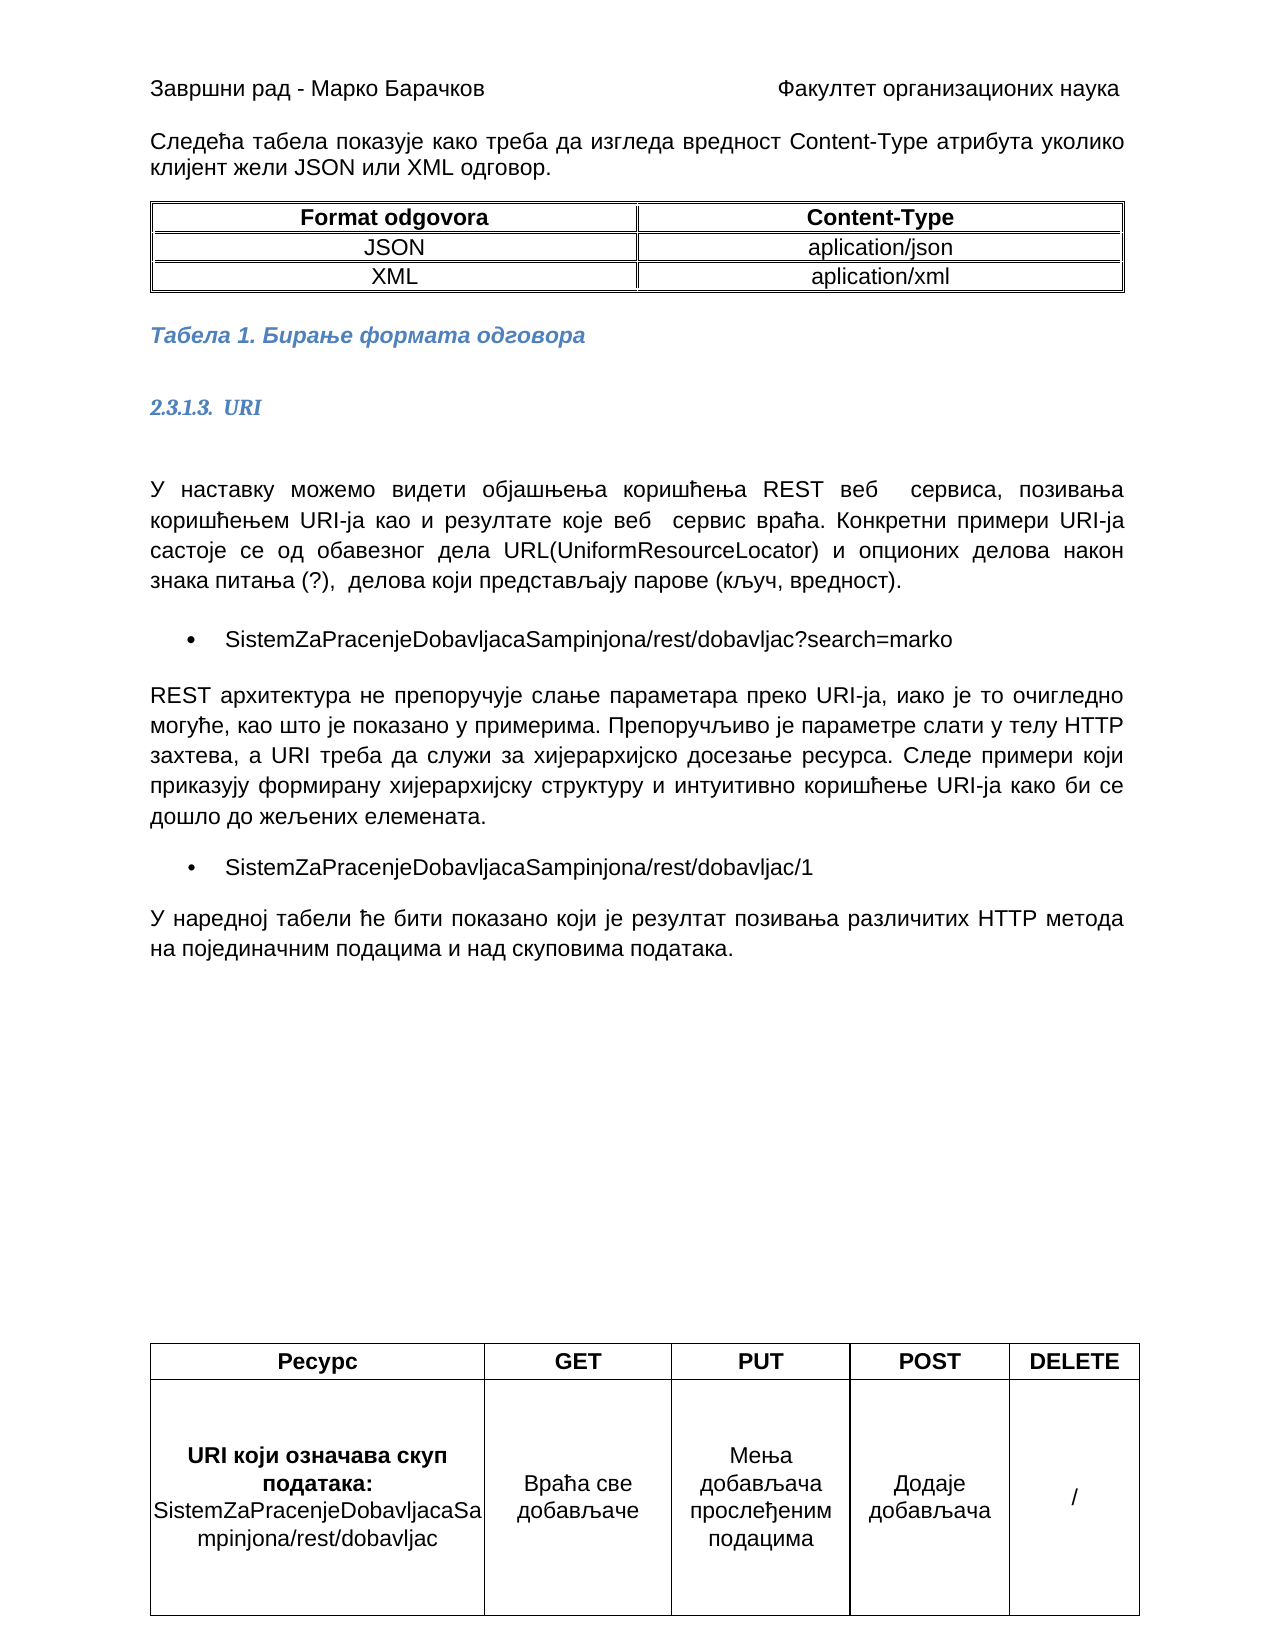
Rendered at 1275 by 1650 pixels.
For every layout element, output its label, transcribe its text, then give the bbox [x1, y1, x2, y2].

subtitle 2.3.1.3. URI [150, 395, 1125, 421]
table_cell XML [151, 260, 637, 290]
table_header GET [485, 1344, 671, 1379]
table_header POST [851, 1344, 1009, 1379]
table_cell / [1010, 1380, 1139, 1615]
table_cell JSON [153, 231, 636, 260]
table_header Ресурс [151, 1344, 484, 1379]
text Следећа табела показује како треба да изгледа вредност Content-Тypе атрибута уколико клијент жели JSON или XML одговор. [150, 128, 1125, 180]
text У наставку можемо видети објашњења коришћења REST веб сервиса, позивања коришћењем URI-ја као и резултате које веб сервис враћа. Конкретни примери URI-ја састоје се од обавезног дела URL(UniformResourceLocator) и опционих делова након знака питања (?), делова који представљају парове (кључ, вредност). [150, 476, 1125, 593]
table_header PUT [672, 1344, 849, 1379]
table_header DELETE [1010, 1344, 1139, 1379]
text REST архитектура не препоручује слање параметара преко URI-ја, иако је то очигледно могуће, као што је показано у примерима. Препоручљиво је параметре слати у телу HTTP захтева, а URI треба да служи за хијерархијско досезање ресурса. Следе примери који приказују формирану хијерархијску структуру и интуитивно коришћење URI-ја како би се дошло до жељених елемената. [150, 682, 1125, 829]
table_cell Враћа све добављаче [485, 1380, 671, 1615]
table_cell aplication/xml [638, 260, 1123, 290]
list SistemZaPracenjeDobavljacaSampinjona/rest/dobavljac?search=marko [187, 626, 1125, 653]
table_cell Додаје добављача [851, 1380, 1009, 1615]
text У наредној табели ће бити показано који је резултат позивања различитих HTTP метода на појединачним подацима и над скуповима података. [150, 905, 1125, 961]
table_cell Мења добављача прослеђеним подацима [672, 1380, 849, 1615]
table_cell aplication/json [639, 231, 1122, 260]
table_cell URI који означава скуп података: SistemZaPracenjeDobavljacaSampinjona/rest/dobavljac [151, 1380, 484, 1615]
text Tабела 1. Бирање формата одговора [150, 322, 1125, 348]
list SistemZaPracenjeDobavljacaSampinjona/rest/dobavljac/1 [187, 854, 1125, 880]
table_header Format odgovora [153, 204, 637, 231]
table_header Content-Type [638, 204, 1122, 231]
